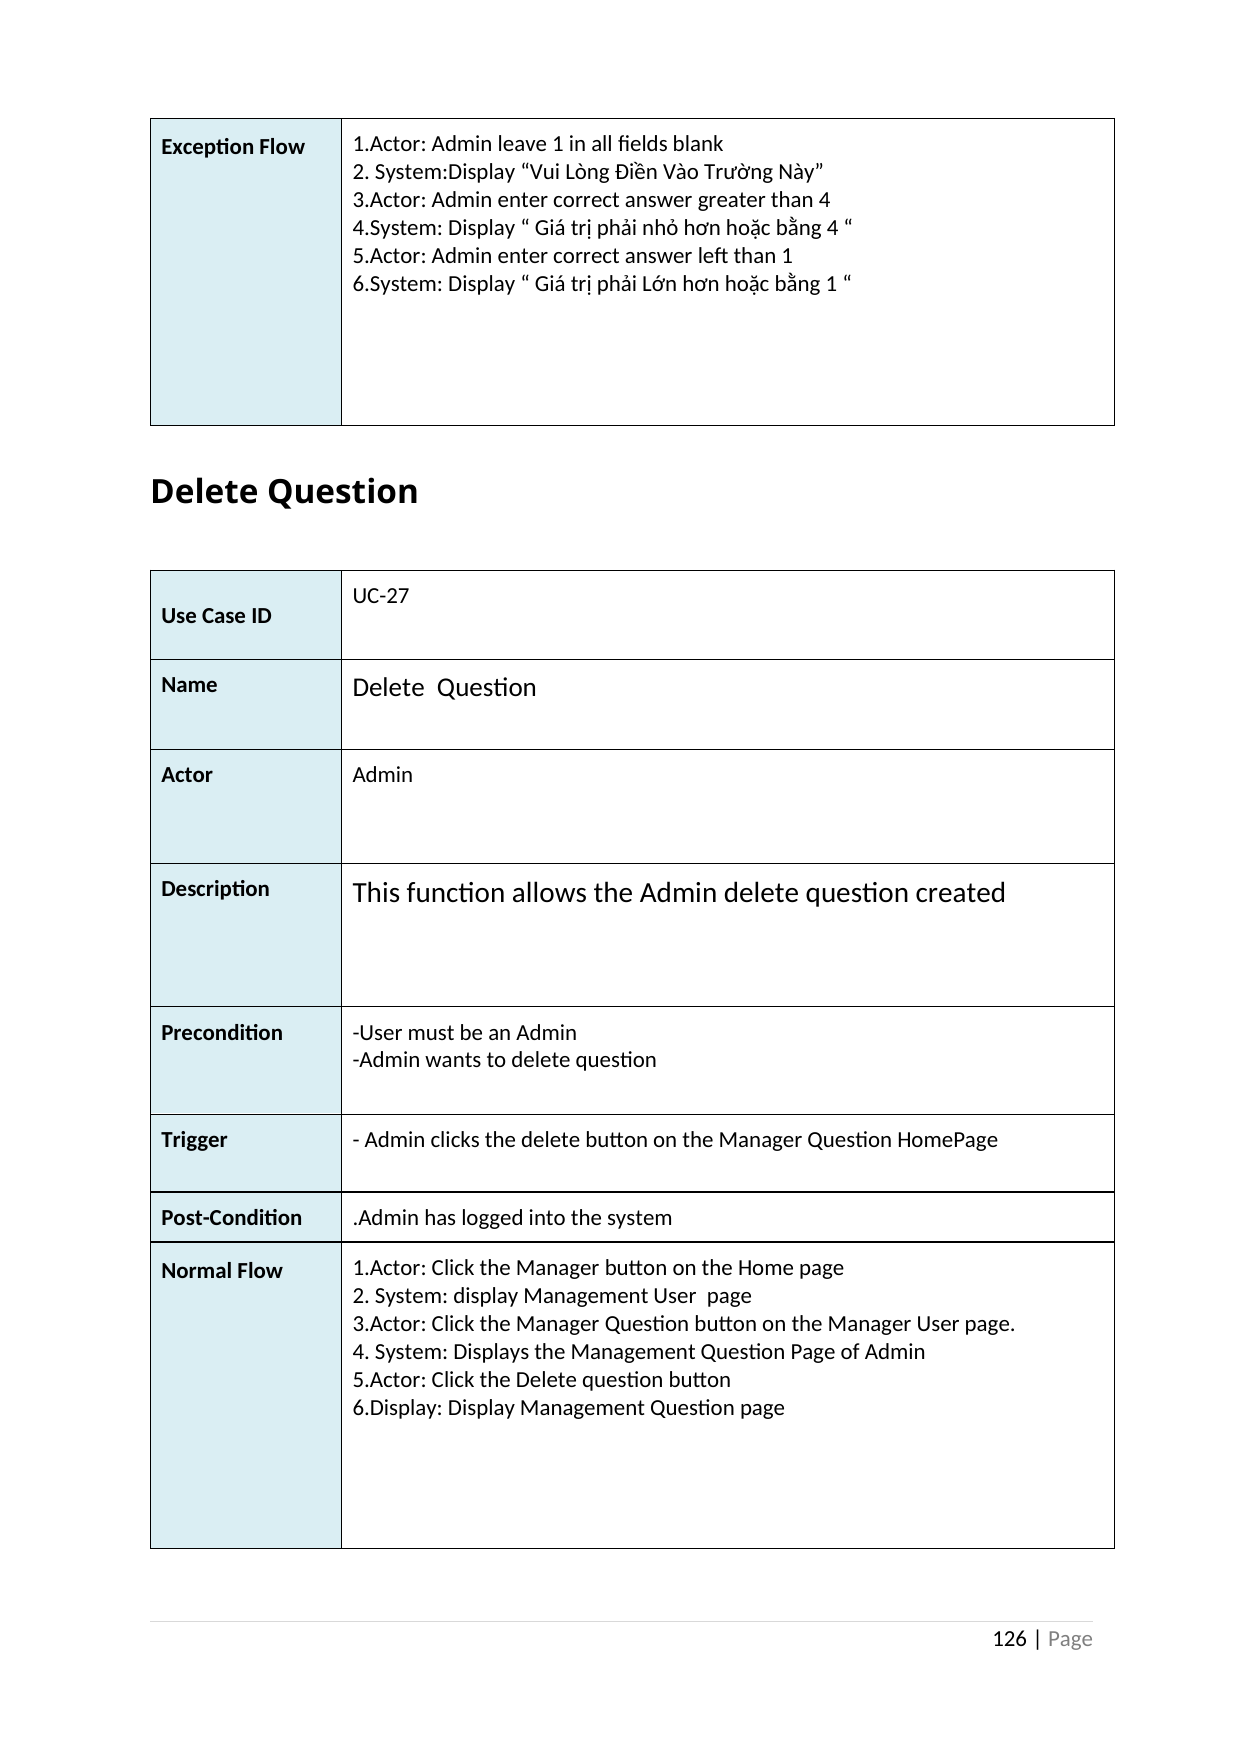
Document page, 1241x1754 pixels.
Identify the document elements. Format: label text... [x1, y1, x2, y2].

table_cell Actor [151, 750, 341, 863]
table_cell 1.Actor: Admin leave 1 in all fields blank 2. System:Display “Vui Lòng Điền Vào Trường Này” 3.Actor: Admin enter correct answer greater than 4 4.System: Display “ Giá trị phải nhỏ hơn hoặc bằng 4 “ 5.Actor: Admin enter correct answer left than 1 6.System: Display “ Giá trị phải Lớn hơn hoặc bằng 1 “ [342, 119, 1114, 425]
subtitle Delete Question [150, 468, 1093, 513]
table_cell -User must be an Admin -Admin wants to delete question [342, 1007, 1114, 1113]
table_cell .Admin has logged into the system [342, 1193, 1114, 1241]
table_header Use Case ID [151, 571, 341, 659]
table_cell 1.Actor: Click the Manager button on the Home page 2. System: display Management User page 3.Actor: Click the Manager Question button on the Manager User page. 4. System: Displays the Management Question Page of Admin 5.Actor: Click the Delete question button 6.Display: Display Management Question page [342, 1243, 1114, 1548]
table_cell Delete Question [342, 660, 1114, 749]
table_cell Admin [342, 750, 1114, 863]
table_cell Precondition [151, 1007, 341, 1113]
table_cell Name [151, 660, 341, 749]
table_cell Post-Condition [151, 1193, 341, 1241]
table_cell - Admin clicks the delete button on the Manager Question HomePage [342, 1115, 1114, 1191]
table_cell Description [151, 864, 341, 1006]
table_cell Exception Flow [151, 119, 341, 425]
table_cell Trigger [151, 1115, 341, 1191]
table_cell This function allows the Admin delete question created [342, 864, 1114, 1006]
table_header UC-27 [342, 571, 1114, 659]
table_cell Normal Flow [151, 1243, 341, 1548]
